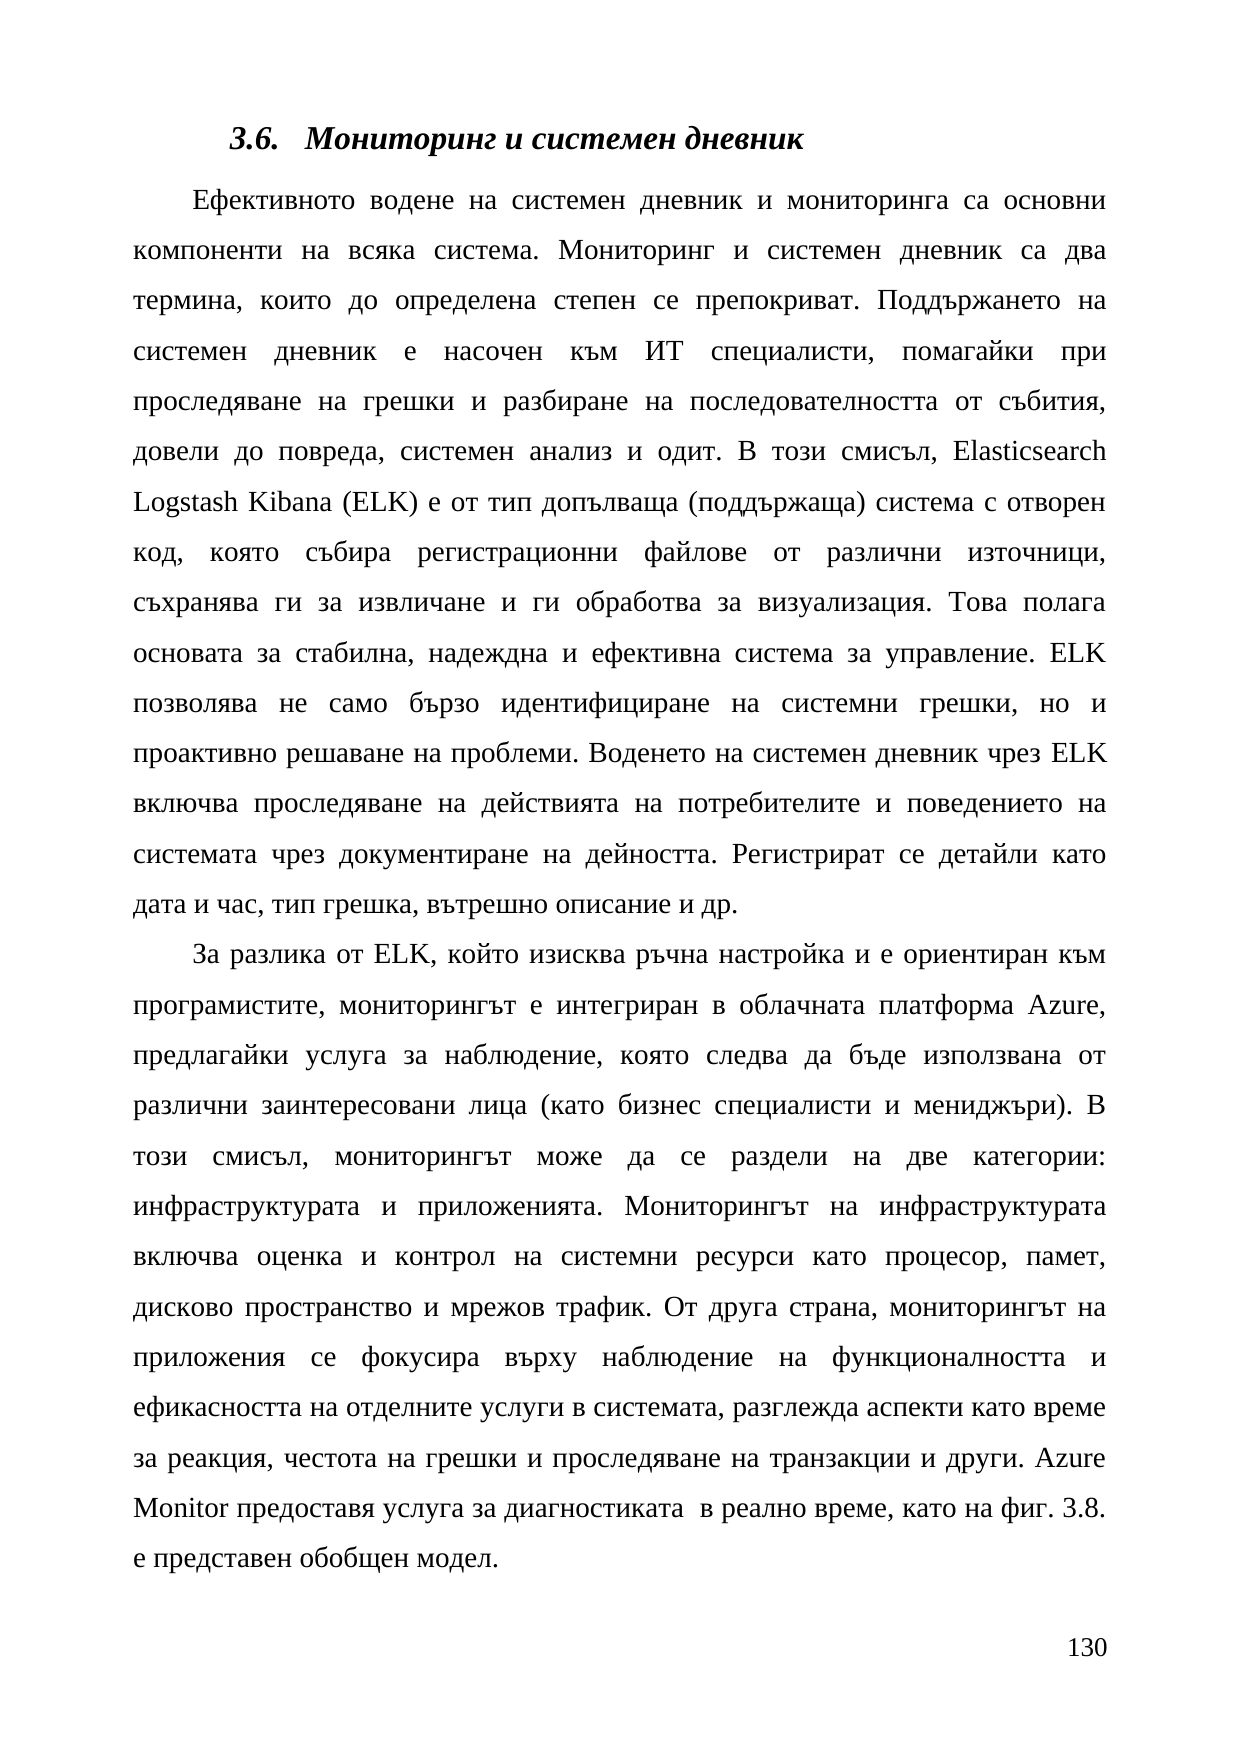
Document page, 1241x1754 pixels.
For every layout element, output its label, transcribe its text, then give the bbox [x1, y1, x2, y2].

text За разлика от ELK, който изисква ръчна настройка и е ориентиран към програмистите, мониторингът е интегриран в облачната платформа Azure, предлагайки услуга за наблюдение, която следва да бъде използвана от различни заинтересовани лица (като бизнес специалисти и мениджъри). В този смисъл, мониторингът може да се раздели на две категории: инфраструктурата и приложенията. Мониторингът на инфраструктурата включва оценка и контрол на системни ресурси като процесор, памет, дисково пространство и мрежов трафик. От друга страна, мониторингът на приложения се фокусира върху наблюдение на функционалността и ефикасността на отделните услуги в системата, разглежда аспекти като време за реакция, честота на грешки и проследяване на транзакции и други. Azure Monitor предоставя услуга за диагностиката в реално време, като на фиг. 3.8. е представен обобщен модел. [133, 937, 1107, 1574]
text Ефективното водене на системен дневник и мониторинга са основни компоненти на всяка система. Мониторинг и системен дневник са два термина, които до определена степен се препокриват. Поддържането на системен дневник е насочен към ИТ специалисти, помагайки при проследяване на грешки и разбиране на последователността от събития, довели до повреда, системен анализ и одит. В този смисъл, Elasticsearch Logstash Kibana (ELK) е от тип допълваща (поддържаща) система с отворен код, която събира регистрационни файлове от различни източници, съхранява ги за извличане и ги обработва за визуализация. Това полага основата за стабилна, надеждна и ефективна система за управление. ELK позволява не само бързо идентифициране на системни грешки, но и проактивно решаване на проблеми. Воденето на системен дневник чрез ELK включва проследяване на действията на потребителите и поведението на системата чрез документиране на дейността. Регистрират се детайли като дата и час, тип грешка, вътрешно описание и др. [133, 182, 1107, 920]
subtitle Мониторинг и системен дневник [229, 118, 1107, 156]
